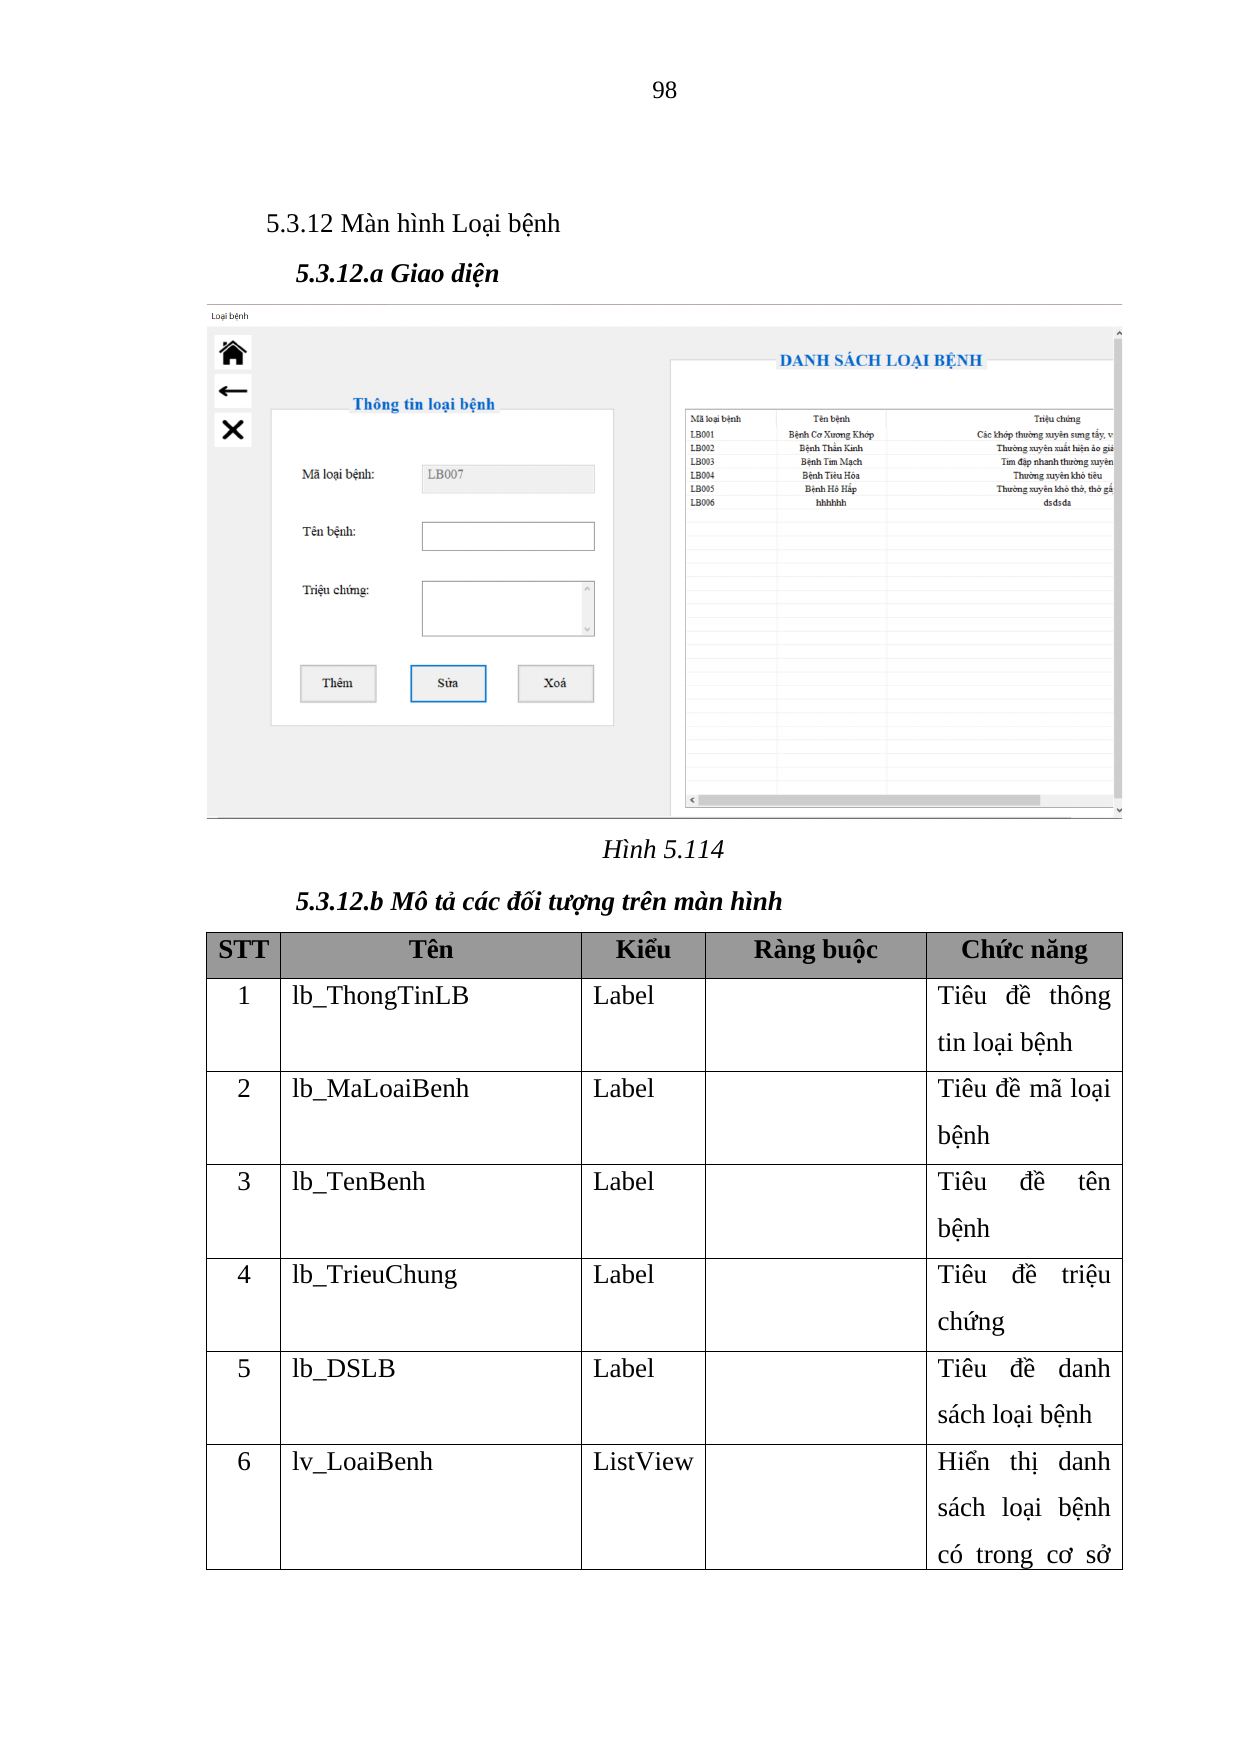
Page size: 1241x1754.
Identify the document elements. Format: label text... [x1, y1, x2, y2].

picture [206, 304, 1123, 819]
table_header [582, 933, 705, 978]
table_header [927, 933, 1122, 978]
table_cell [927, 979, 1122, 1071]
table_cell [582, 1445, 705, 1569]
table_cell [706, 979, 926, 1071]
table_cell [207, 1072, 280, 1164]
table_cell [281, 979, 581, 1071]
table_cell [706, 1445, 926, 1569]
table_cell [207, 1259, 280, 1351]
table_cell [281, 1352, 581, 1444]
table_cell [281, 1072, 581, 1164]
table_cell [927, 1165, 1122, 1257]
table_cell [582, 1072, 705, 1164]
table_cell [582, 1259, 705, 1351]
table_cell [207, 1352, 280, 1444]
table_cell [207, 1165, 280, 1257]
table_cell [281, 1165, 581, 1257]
subtitle Giao diện [296, 258, 1122, 289]
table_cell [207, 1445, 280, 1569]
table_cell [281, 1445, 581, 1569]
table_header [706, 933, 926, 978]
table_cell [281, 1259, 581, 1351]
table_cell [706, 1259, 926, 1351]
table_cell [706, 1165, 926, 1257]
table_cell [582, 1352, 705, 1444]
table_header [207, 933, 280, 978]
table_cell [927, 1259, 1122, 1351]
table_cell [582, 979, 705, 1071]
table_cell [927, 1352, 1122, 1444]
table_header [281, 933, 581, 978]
subtitle Mô tả các đối tượng trên màn hình [296, 885, 1122, 916]
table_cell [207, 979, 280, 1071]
subtitle Màn hình Loại bệnh [266, 207, 1122, 238]
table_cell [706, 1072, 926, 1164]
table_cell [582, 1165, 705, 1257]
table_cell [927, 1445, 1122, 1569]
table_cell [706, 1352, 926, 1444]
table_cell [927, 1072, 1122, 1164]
